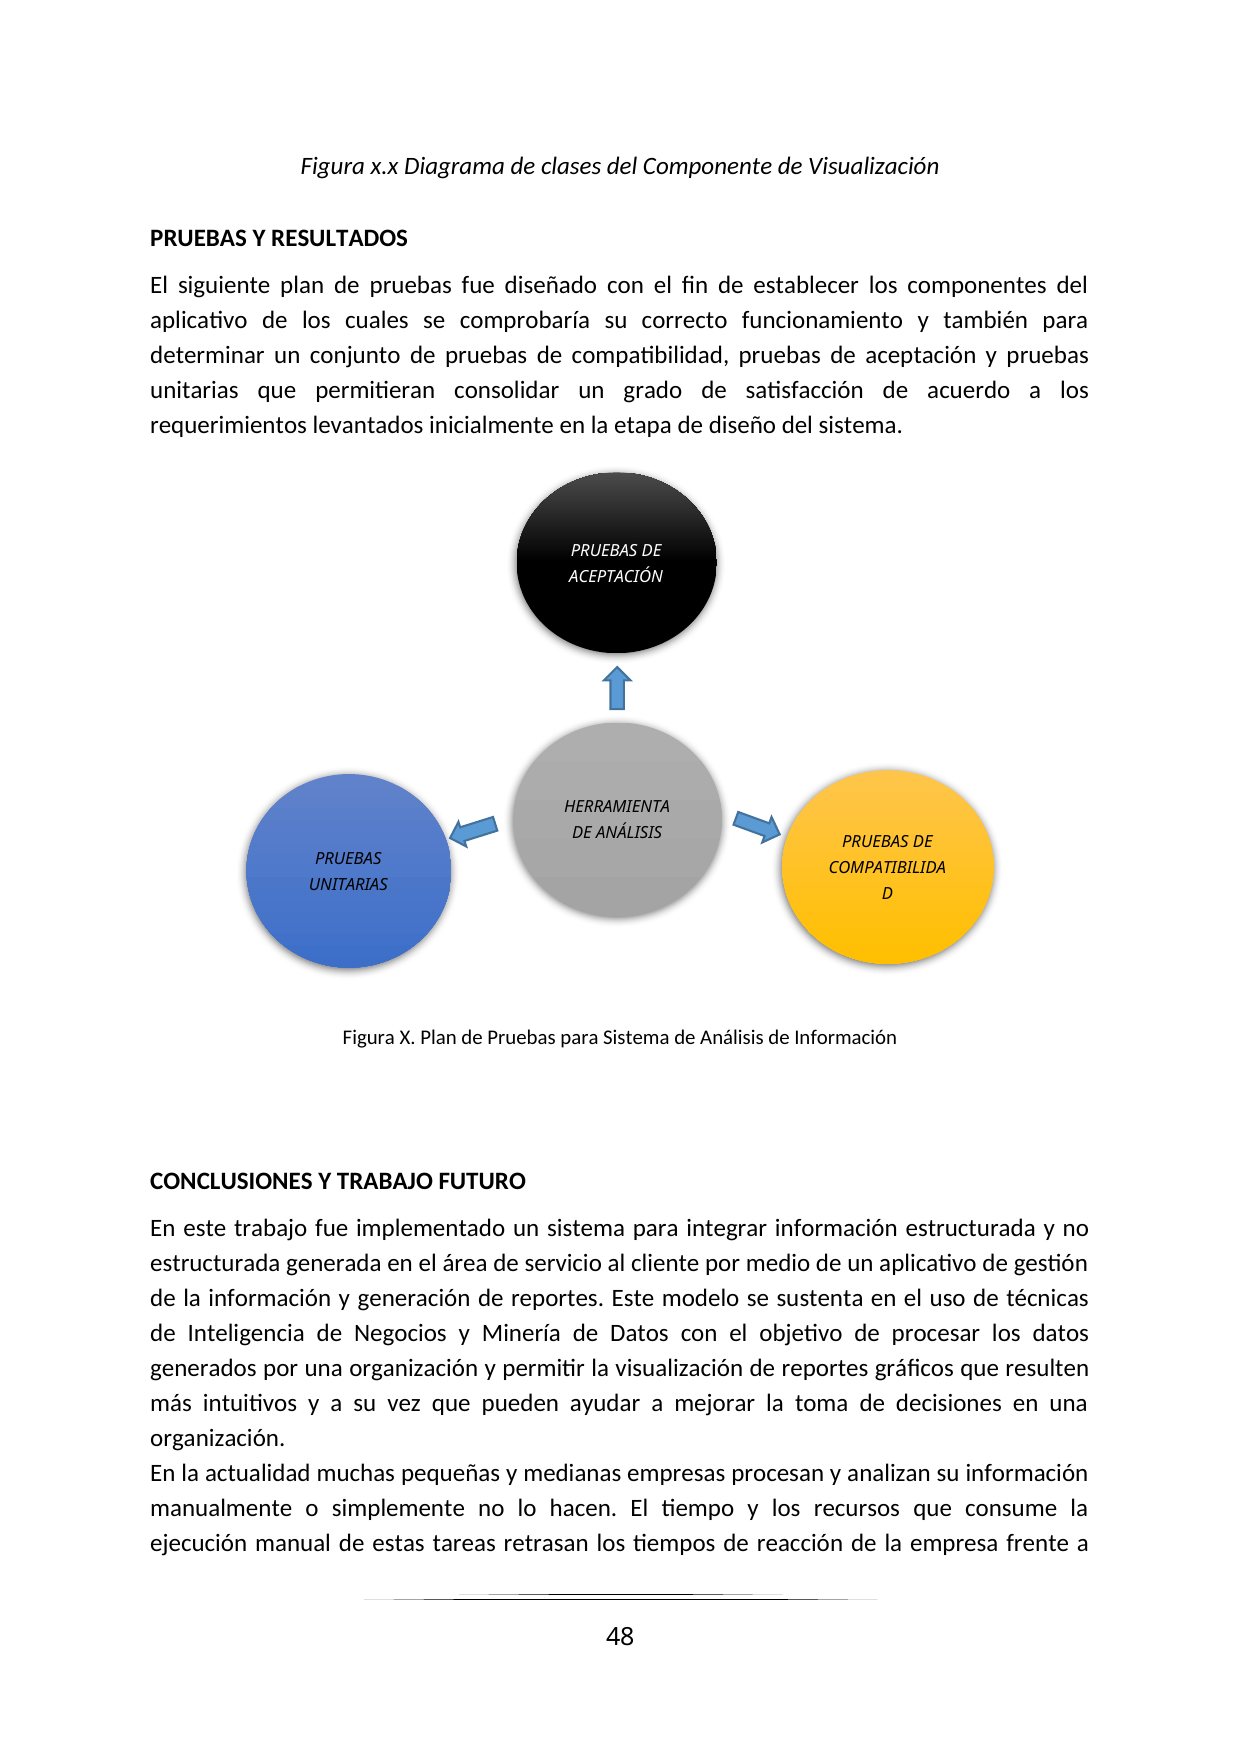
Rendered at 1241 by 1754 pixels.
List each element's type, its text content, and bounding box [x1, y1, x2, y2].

text El siguiente plan de pruebas fue diseñado con el fin de establecer los componentes del aplicativo de los cuales se comprobaría su correcto funcionamiento y también para determinar un conjunto de pruebas de compatibilidad, pruebas de aceptación y pruebas unitarias que permitieran consolidar un grado de satisfacción de acuerdo a los requerimientos levantados inicialmente en la etapa de diseño del sistema. [150, 270, 1090, 440]
text Figura x.x Diagrama de clases del Componente de Visualización [150, 150, 1090, 181]
text En este trabajo fue implementado un sistema para integrar información estructurada y no estructurada generada en el área de servicio al cliente por medio de un aplicativo de gestión de la información y generación de reportes. Este modelo se sustenta en el uso de técnicas de Inteligencia de Negocios y Minería de Datos con el objetivo de procesar los datos generados por una organización y permitir la visualización de reportes gráficos que resulten más intuitivos y a su vez que pueden ayudar a mejorar la toma de decisiones en una organización. [150, 1212, 1090, 1453]
subtitle PRUEBAS Y RESULTADOS [150, 222, 1090, 253]
subtitle CONCLUSIONES Y TRABAJO FUTURO [150, 1165, 1090, 1196]
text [150, 1457, 1090, 1558]
text Figura X. Plan de Pruebas para Sistema de Análisis de Información [150, 1024, 1090, 1049]
